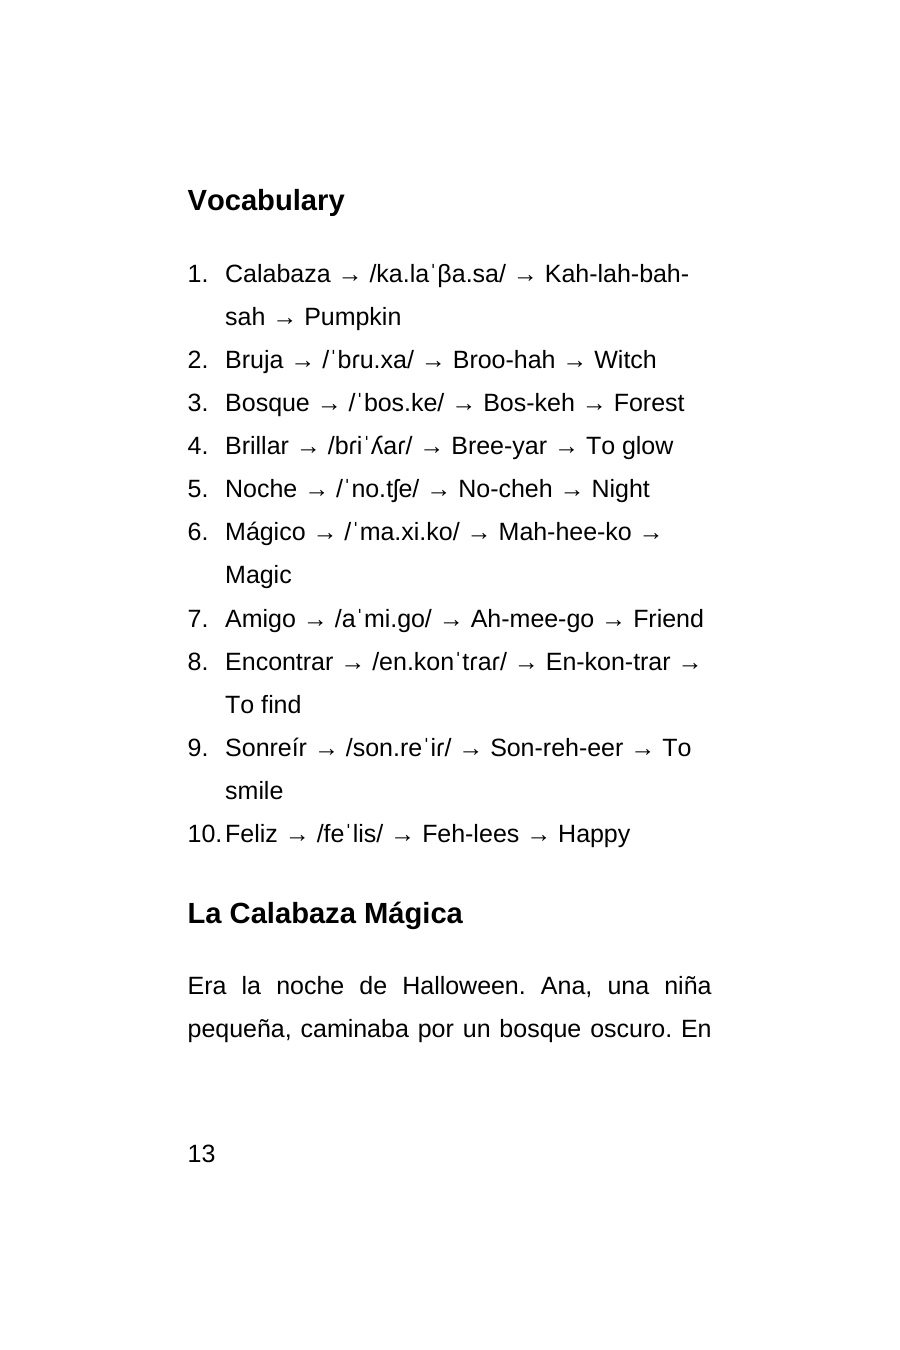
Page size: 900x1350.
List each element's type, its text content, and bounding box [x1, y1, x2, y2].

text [187, 971, 712, 1043]
list Amigo → /aˈmi.ɡo/ → Ah-mee-go → Friend [187, 603, 712, 632]
list Feliz → /feˈlis/ → Feh-lees → Happy [187, 819, 712, 848]
list Bosque → /ˈbos.ke/ → Bos-keh → Forest [187, 388, 712, 417]
subtitle La Calabaza Mágica [187, 896, 615, 929]
list Calabaza → /ka.laˈβa.sa/ → Kah-lah-bah-sah → Pumpkin [187, 258, 712, 330]
list Bruja → /ˈbɾu.xa/ → Broo-hah → Witch [187, 345, 712, 373]
list Encontrar → /en.konˈtɾaɾ/ → En-kon-trar → To find [187, 647, 712, 718]
list Sonreír → /son.reˈiɾ/ → Son-reh-eer → To smile [187, 733, 712, 805]
subtitle Vocabulary [187, 183, 615, 217]
list Noche → /ˈno.tʃe/ → No-cheh → Night [187, 474, 712, 503]
list Brillar → /bɾiˈʎaɾ/ → Bree-yar → To glow [187, 431, 712, 460]
list Mágico → /ˈma.xi.ko/ → Mah-hee-ko → Magic [187, 517, 712, 589]
